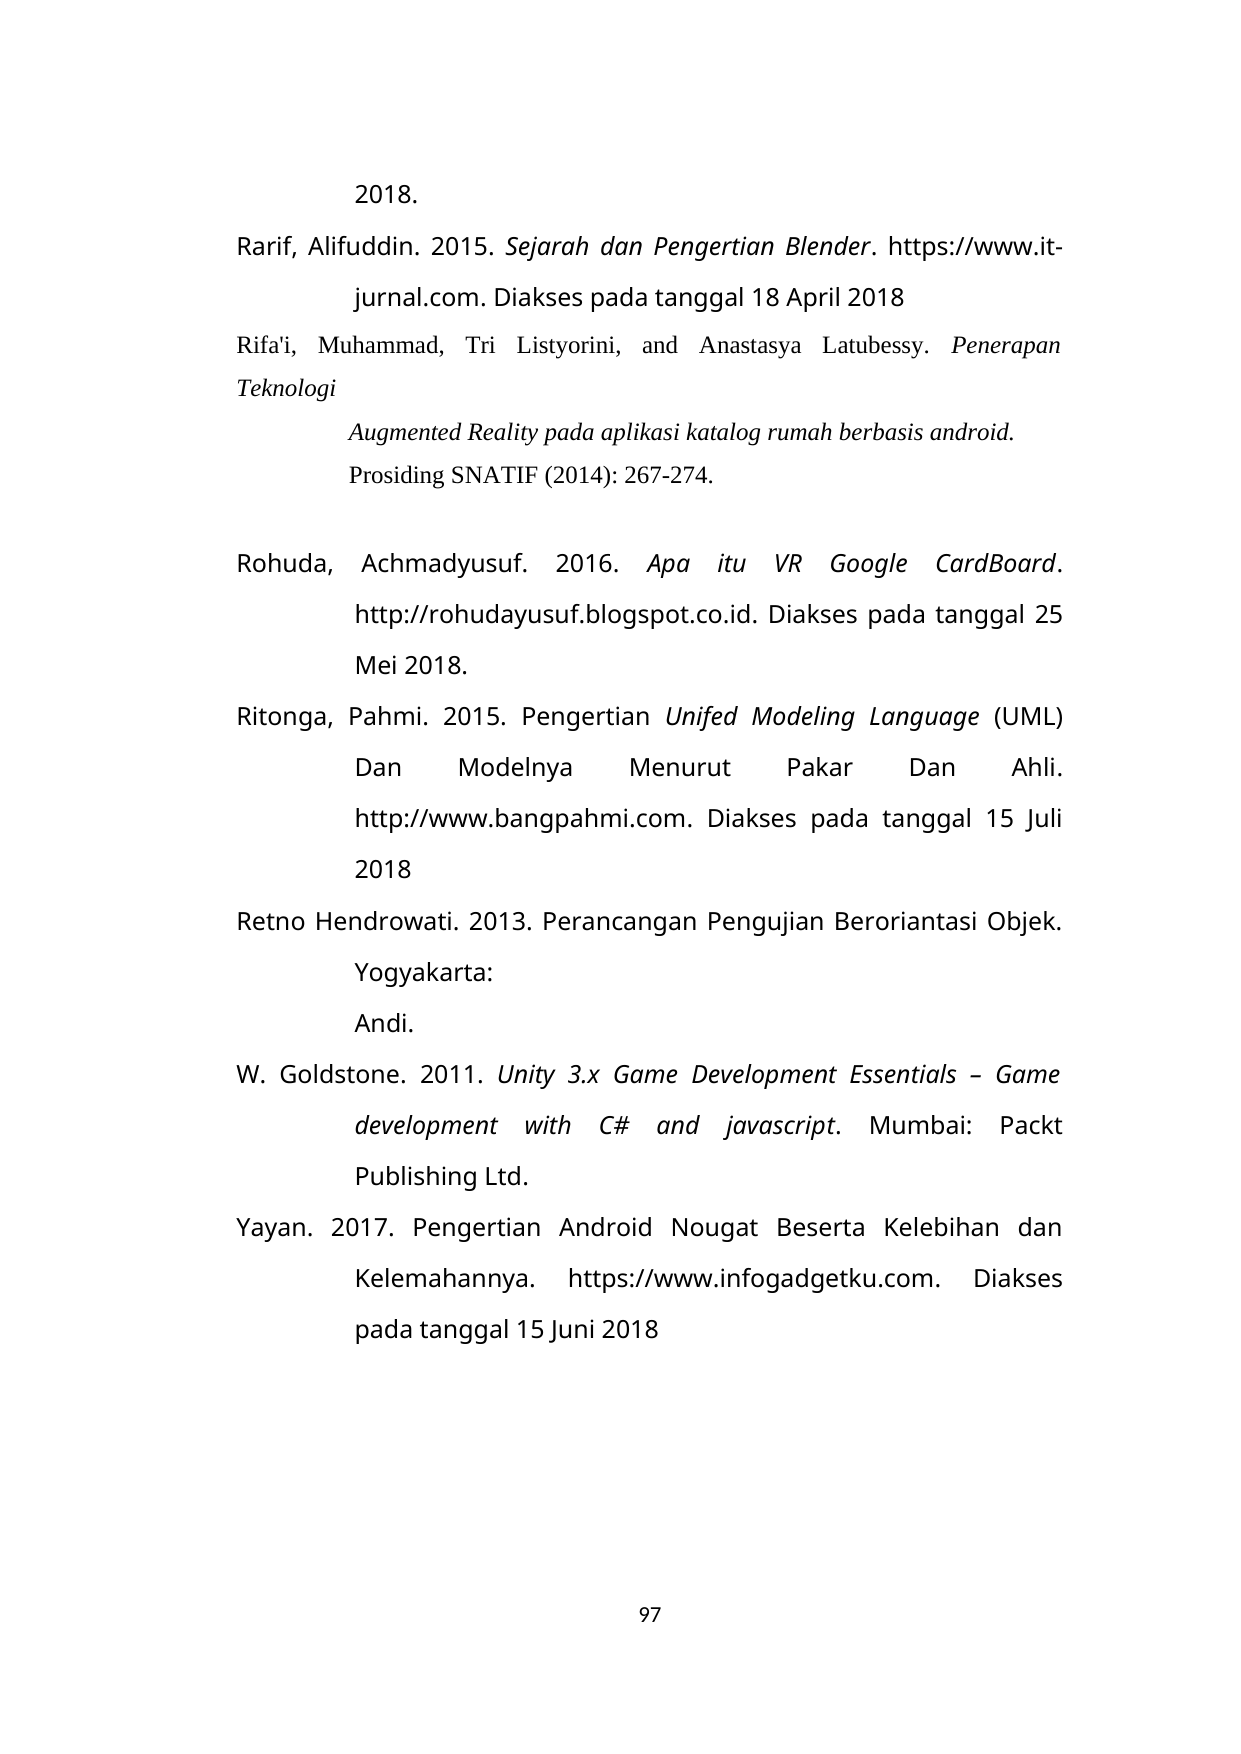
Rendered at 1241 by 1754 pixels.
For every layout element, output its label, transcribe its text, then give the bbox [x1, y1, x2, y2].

text Augmented Reality pada aplikasi katalog rumah berbasis android. [236, 417, 1063, 445]
text Prosiding SNATIF (2014): 267-274. [236, 460, 1063, 488]
text Rohuda, Achmadyusuf. 2016. Apa itu VR Google CardBoard. http://rohudayusuf.blogspot.co.id. Diakses pada tanggal 25 Mei 2018. [236, 546, 1063, 682]
text Rifa'i, Muhammad, Tri Listyorini, and Anastasya Latubessy. Penerapan Teknologi [236, 330, 1063, 402]
text Retno Hendrowati. 2013. Perancangan Pengujian Beroriantasi Objek. Yogyakarta: Andi. [236, 903, 1063, 1039]
text Yayan. 2017. Pengertian Android Nougat Beserta Kelebihan dan Kelemahannya. https://www.infogadgetku.com. Diakses pada tanggal 15 Juni 2018 [236, 1209, 1063, 1346]
text W. Goldstone. 2011. Unity 3.x Game Development Essentials – Game development with C# and javascript. Mumbai: Packt Publishing Ltd. [236, 1056, 1063, 1192]
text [236, 177, 1063, 211]
text Ritonga, Pahmi. 2015. Pengertian Unifed Modeling Language (UML) Dan Modelnya Menurut Pakar Dan Ahli. http://www.bangpahmi.com. Diakses pada tanggal 15 Juli 2018 [236, 699, 1063, 886]
text Rarif, Alifuddin. 2015. Sejarah dan Pengertian Blender. https://www.it-jurnal.com. Diakses pada tanggal 18 April 2018 [236, 228, 1063, 313]
